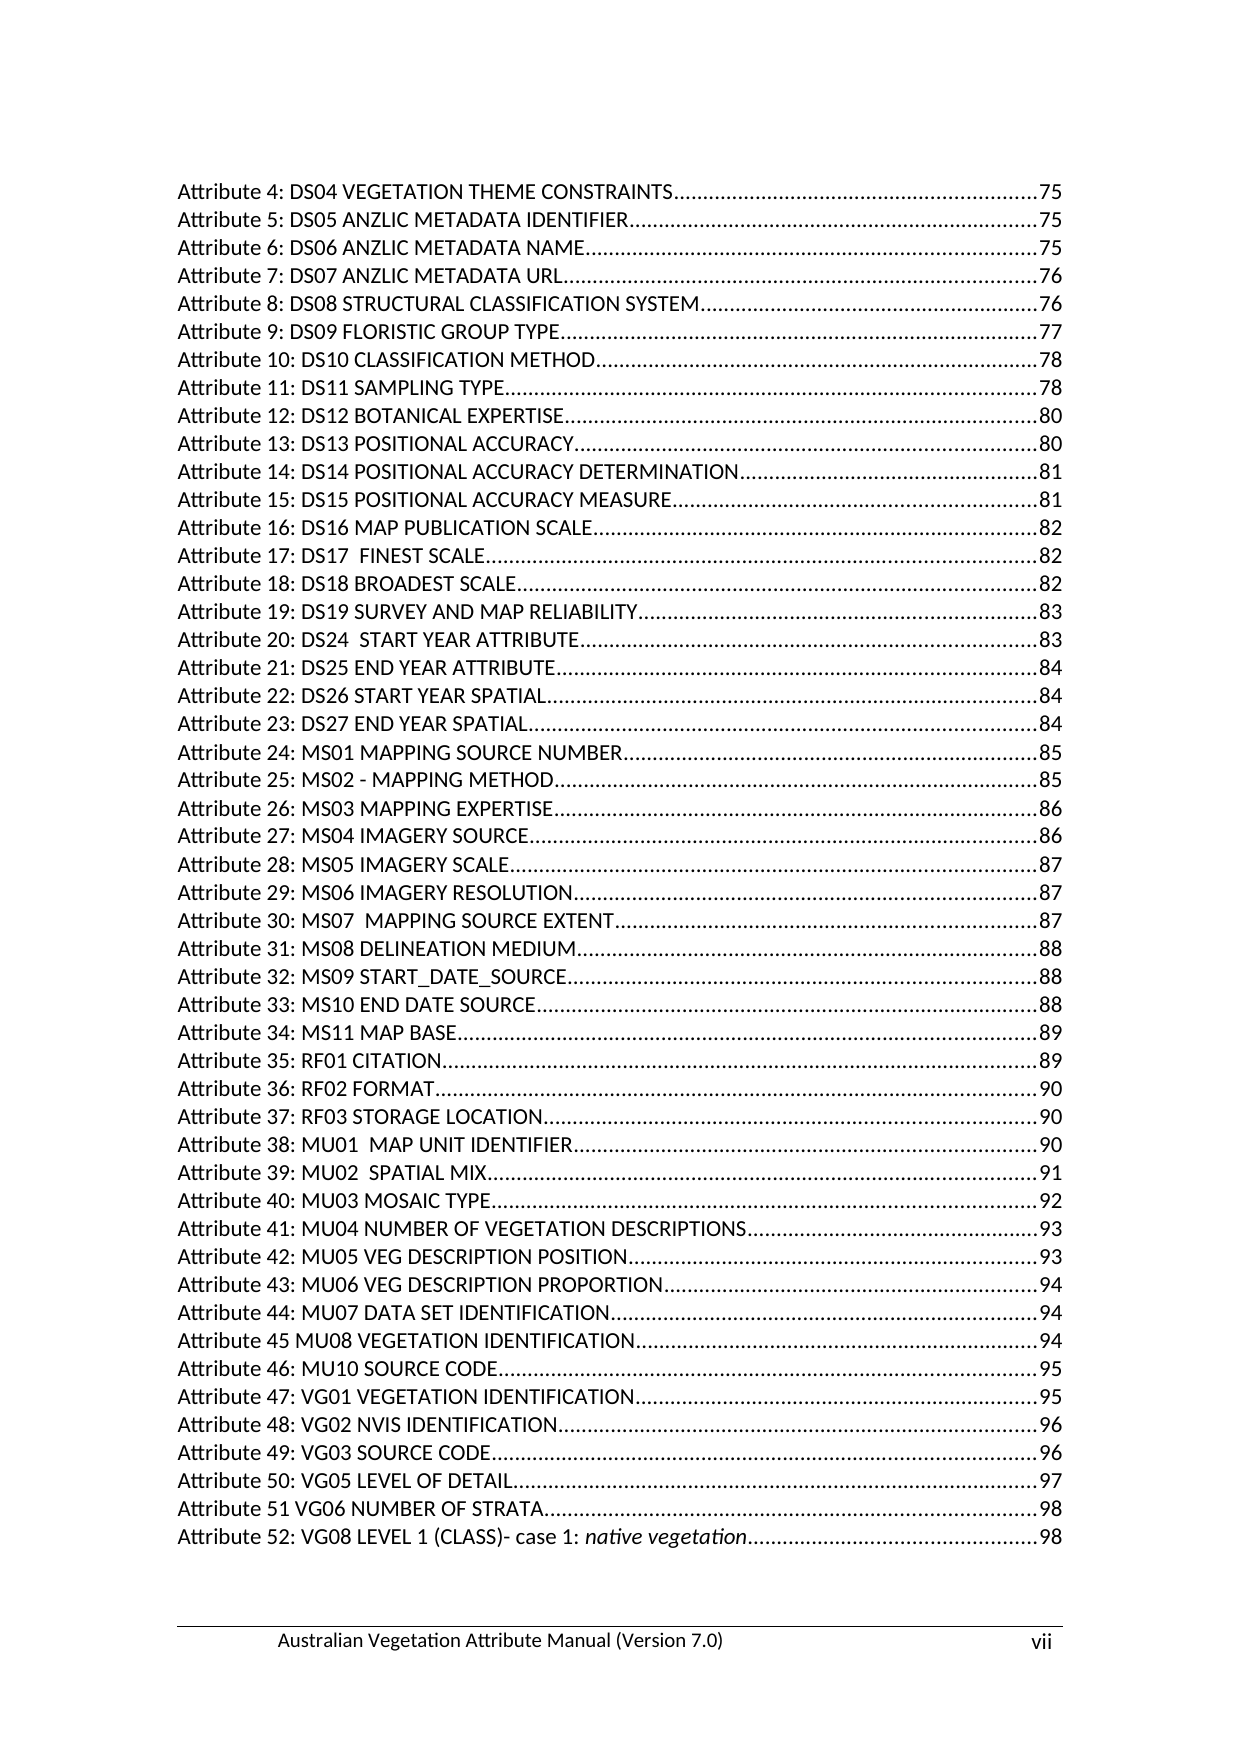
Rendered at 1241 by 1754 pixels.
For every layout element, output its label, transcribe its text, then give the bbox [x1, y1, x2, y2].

text Attribute 20: DS24 START YEAR ATTRIBUTE 83 [177, 626, 1063, 653]
text Attribute 12: DS12 BOTANICAL EXPERTISE 80 [177, 401, 1063, 429]
text Attribute 13: DS13 POSITIONAL ACCURACY 80 [177, 429, 1063, 457]
text Attribute 26: MS03 MAPPING EXPERTISE 86 [177, 794, 1063, 822]
text Attribute 4: DS04 VEGETATION THEME CONSTRAINTS 75 [177, 177, 1063, 205]
text Attribute 46: MU10 SOURCE CODE 95 [177, 1354, 1063, 1382]
text Attribute 21: DS25 END YEAR ATTRIBUTE 84 [177, 653, 1063, 682]
text Attribute 40: MU03 MOSAIC TYPE 92 [177, 1186, 1063, 1214]
text Attribute 8: DS08 STRUCTURAL CLASSIFICATION SYSTEM 76 [177, 289, 1063, 317]
text Attribute 14: DS14 POSITIONAL ACCURACY DETERMINATION 81 [177, 457, 1063, 485]
text Attribute 35: RF01 CITATION 89 [177, 1046, 1063, 1074]
text Attribute 31: MS08 DELINEATION MEDIUM 88 [177, 934, 1063, 962]
text Attribute 30: MS07 MAPPING SOURCE EXTENT 87 [177, 906, 1063, 934]
text Attribute 19: DS19 SURVEY AND MAP RELIABILITY 83 [177, 597, 1063, 626]
text Attribute 6: DS06 ANZLIC METADATA NAME 75 [177, 233, 1063, 261]
text Attribute 17: DS17 FINEST SCALE 82 [177, 541, 1063, 569]
text Attribute 36: RF02 FORMAT 90 [177, 1074, 1063, 1102]
text Attribute 25: MS02 - MAPPING METHOD 85 [177, 766, 1063, 794]
text Attribute 50: VG05 LEVEL OF DETAIL 97 [177, 1466, 1063, 1494]
text Attribute 39: MU02 SPATIAL MIX 91 [177, 1158, 1063, 1186]
text Attribute 45 MU08 VEGETATION IDENTIFICATION 94 [177, 1326, 1063, 1354]
text Attribute 9: DS09 FLORISTIC GROUP TYPE 77 [177, 317, 1063, 345]
text Attribute 15: DS15 POSITIONAL ACCURACY MEASURE 81 [177, 485, 1063, 513]
text Attribute 34: MS11 MAP BASE 89 [177, 1018, 1063, 1046]
text Attribute 32: MS09 START_DATE_SOURCE 88 [177, 962, 1063, 990]
text Attribute 49: VG03 SOURCE CODE 96 [177, 1438, 1063, 1466]
text Attribute 18: DS18 BROADEST SCALE 82 [177, 569, 1063, 597]
text Attribute 11: DS11 SAMPLING TYPE 78 [177, 373, 1063, 401]
text Attribute 7: DS07 ANZLIC METADATA URL 76 [177, 261, 1063, 289]
text Attribute 23: DS27 END YEAR SPATIAL 84 [177, 709, 1063, 738]
text Attribute 52: VG08 LEVEL 1 (CLASS)- case 1: native vegetation 98 [177, 1522, 1063, 1550]
text Attribute 51 VG06 NUMBER OF STRATA 98 [177, 1494, 1063, 1522]
text Attribute 24: MS01 MAPPING SOURCE NUMBER 85 [177, 738, 1063, 766]
text Attribute 41: MU04 NUMBER OF VEGETATION DESCRIPTIONS 93 [177, 1214, 1063, 1242]
text Attribute 27: MS04 IMAGERY SOURCE 86 [177, 822, 1063, 850]
text Attribute 47: VG01 VEGETATION IDENTIFICATION 95 [177, 1382, 1063, 1410]
text Attribute 48: VG02 NVIS IDENTIFICATION 96 [177, 1410, 1063, 1438]
text Attribute 42: MU05 VEG DESCRIPTION POSITION 93 [177, 1242, 1063, 1270]
text Attribute 33: MS10 END DATE SOURCE 88 [177, 990, 1063, 1018]
text Attribute 38: MU01 MAP UNIT IDENTIFIER 90 [177, 1130, 1063, 1158]
text Attribute 37: RF03 STORAGE LOCATION 90 [177, 1102, 1063, 1130]
text Attribute 22: DS26 START YEAR SPATIAL 84 [177, 682, 1063, 709]
text Attribute 16: DS16 MAP PUBLICATION SCALE 82 [177, 513, 1063, 541]
text Attribute 29: MS06 IMAGERY RESOLUTION 87 [177, 878, 1063, 906]
text Attribute 43: MU06 VEG DESCRIPTION PROPORTION 94 [177, 1270, 1063, 1298]
text Attribute 10: DS10 CLASSIFICATION METHOD 78 [177, 345, 1063, 373]
text Attribute 44: MU07 DATA SET IDENTIFICATION 94 [177, 1298, 1063, 1326]
text Attribute 28: MS05 IMAGERY SCALE 87 [177, 850, 1063, 878]
text Attribute 5: DS05 ANZLIC METADATA IDENTIFIER 75 [177, 205, 1063, 233]
